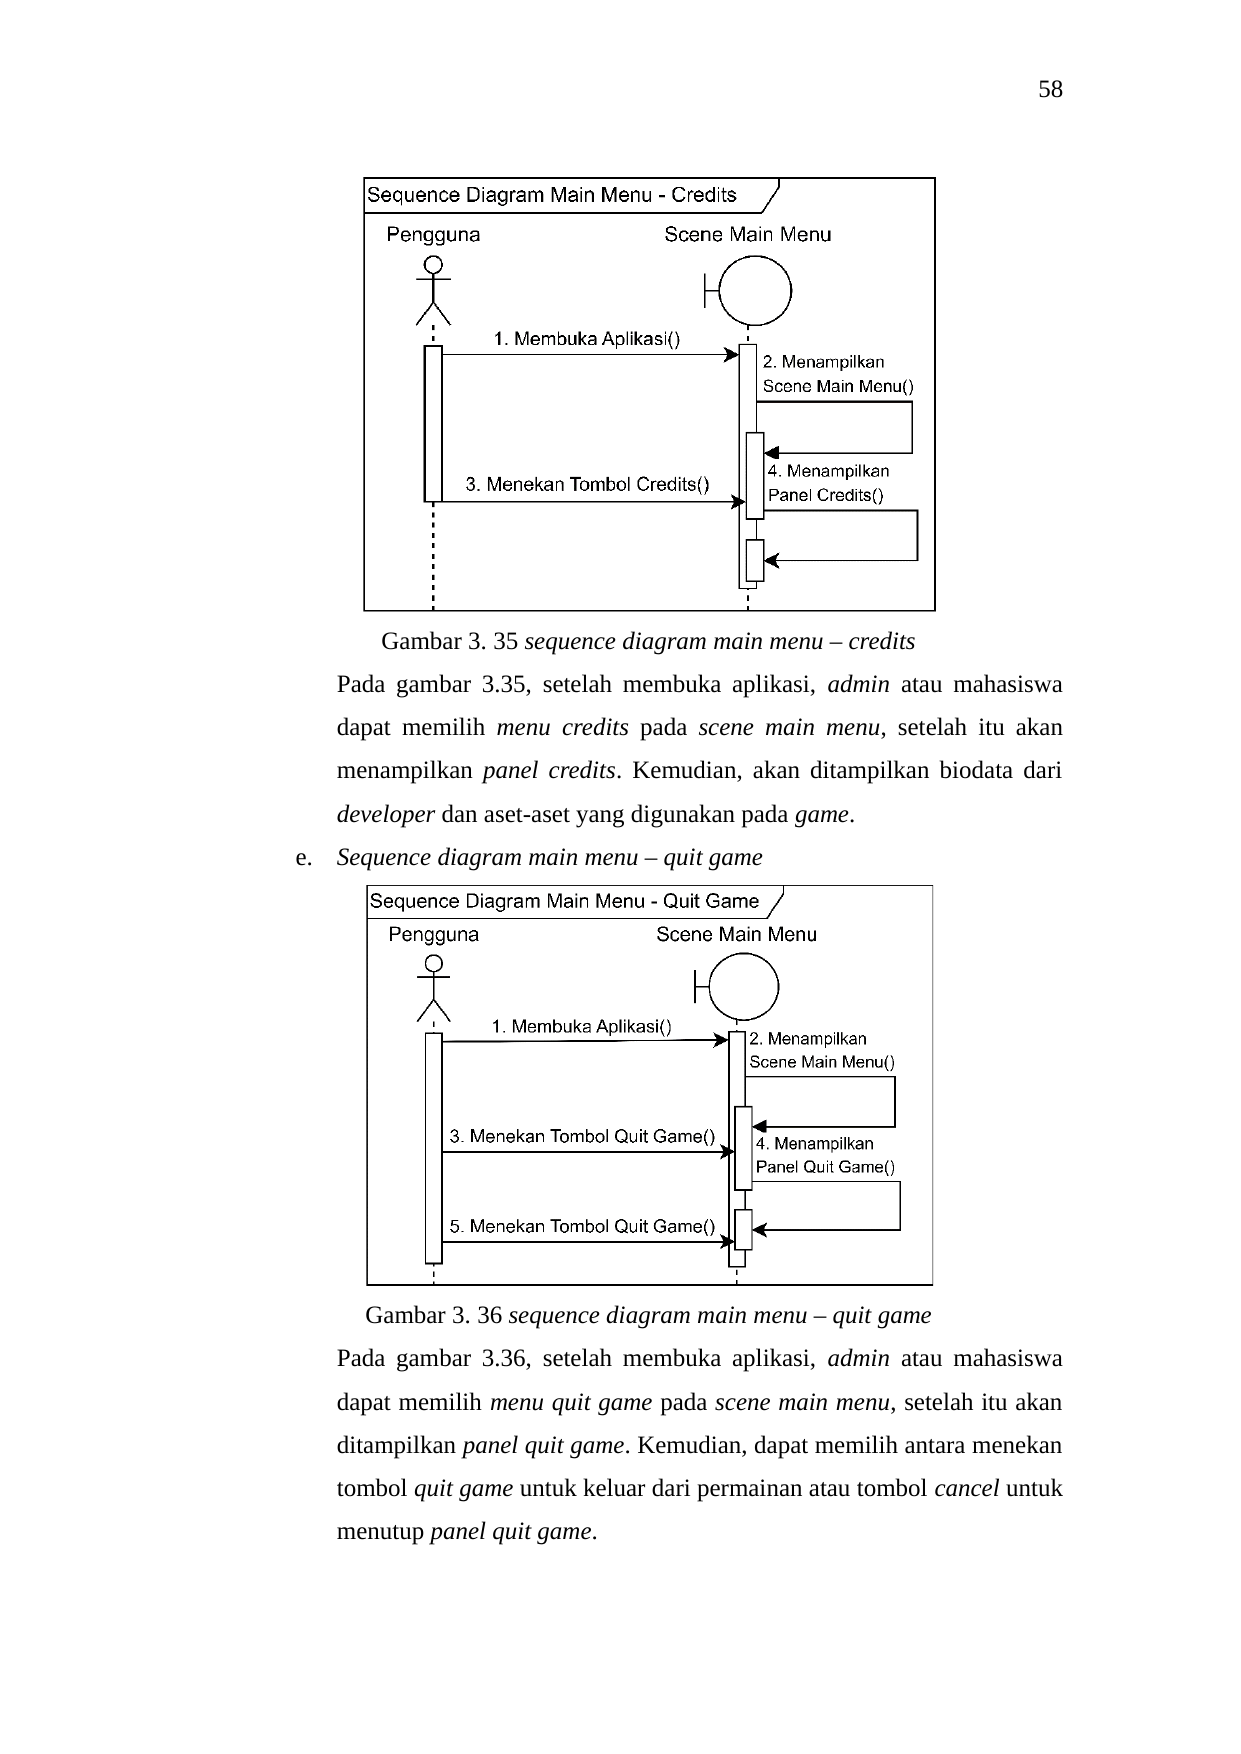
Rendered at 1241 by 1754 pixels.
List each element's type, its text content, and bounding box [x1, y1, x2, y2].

list Sequence diagram main menu – quit game [295, 842, 1063, 871]
picture [363, 177, 937, 612]
text Pada gambar 3.36, setelah membuka aplikasi, admin atau mahasiswa dapat memilih menu quit game pada scene main menu, setelah itu akan ditampilkan panel quit game. Kemudian, dapat memilih antara menekan tombol quit game untuk keluar dari permainan atau tombol cancel untuk menutup panel quit game. [337, 1343, 1063, 1545]
text Pada gambar 3.35, setelah membuka aplikasi, admin atau mahasiswa dapat memilih menu credits pada scene main menu, setelah itu akan menampilkan panel credits. Kemudian, akan ditampilkan biodata dari developer dan aset-aset yang digunakan pada game. [337, 669, 1063, 827]
picture [366, 885, 934, 1286]
text Gambar 3. 36 sequence diagram main menu – quit game [236, 1300, 1063, 1329]
text Gambar 3. 35 sequence diagram main menu – credits [236, 626, 1063, 655]
